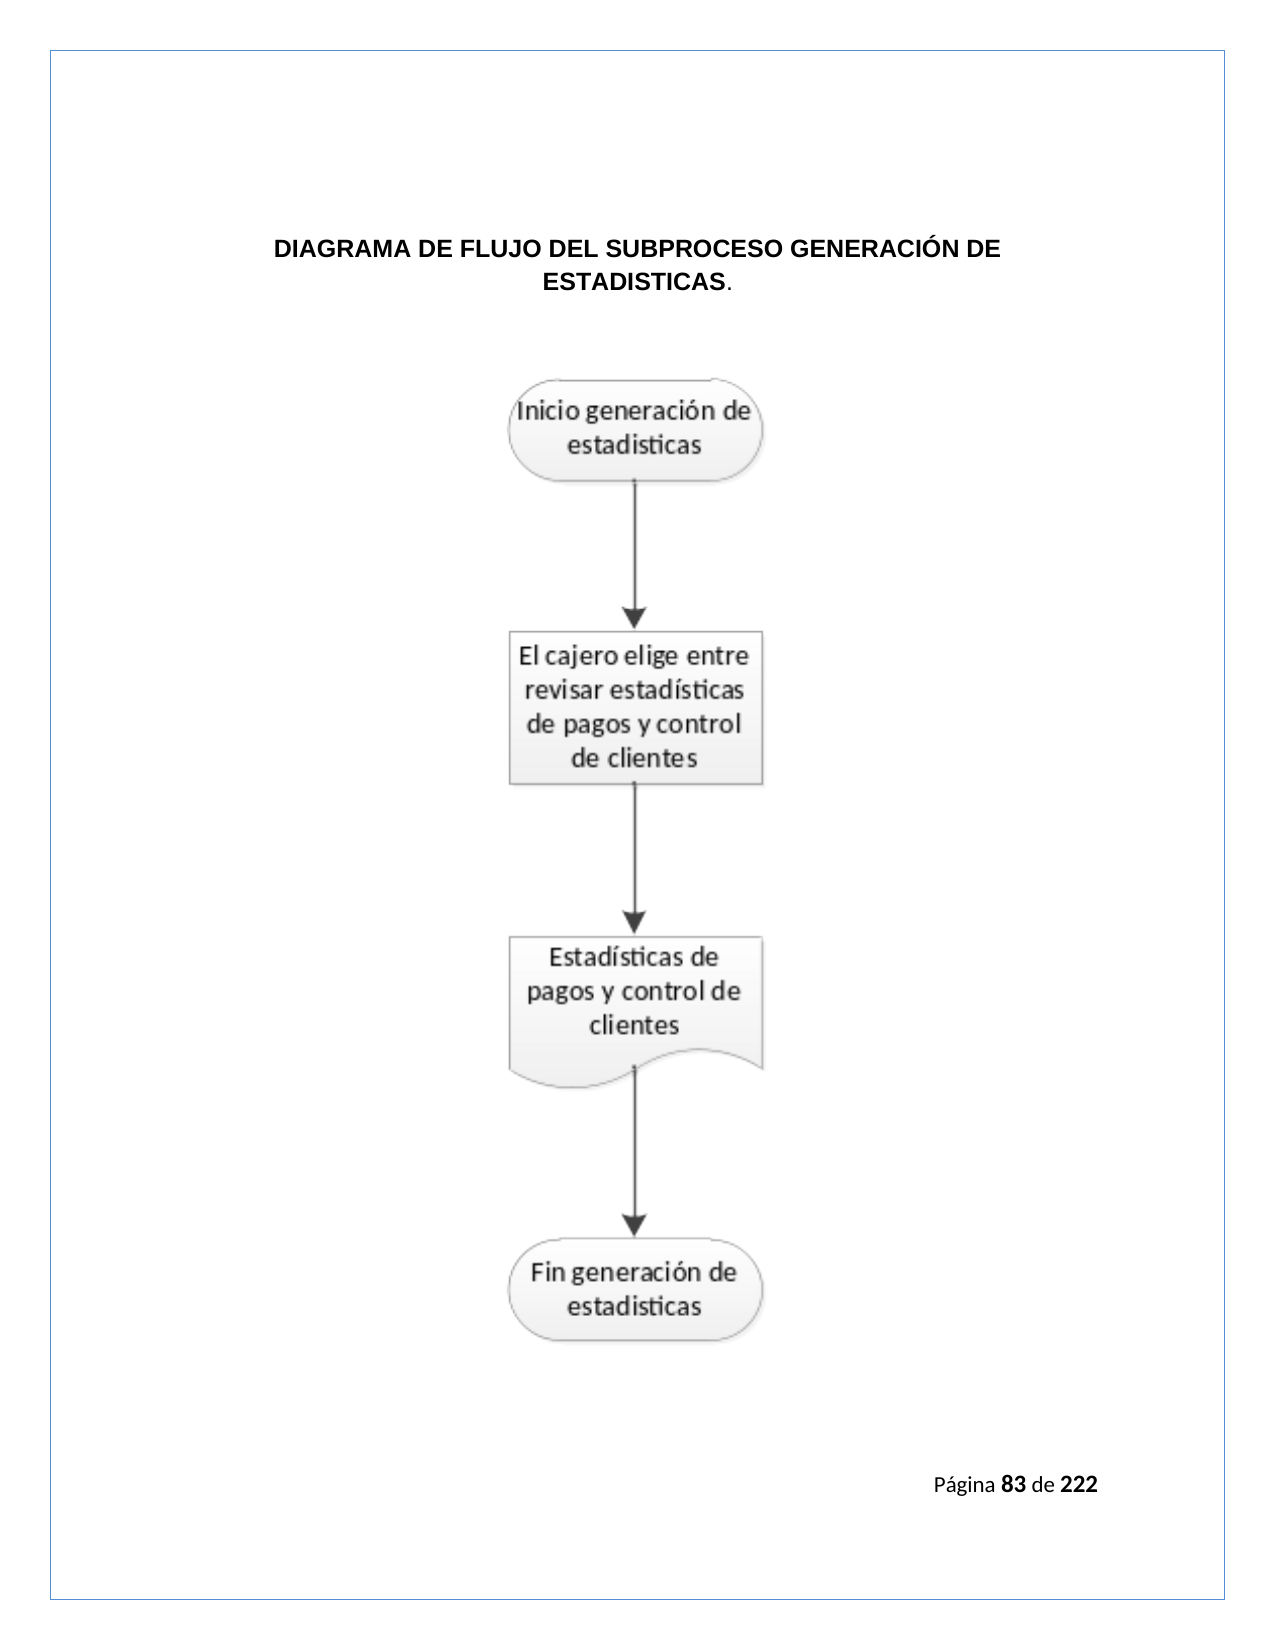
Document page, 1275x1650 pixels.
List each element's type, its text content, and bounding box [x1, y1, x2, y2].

text DIAGRAMA DE FLUJO DEL SUBPROCESO GENERACIÓN DE ESTADISTICAS. [177, 234, 1098, 296]
